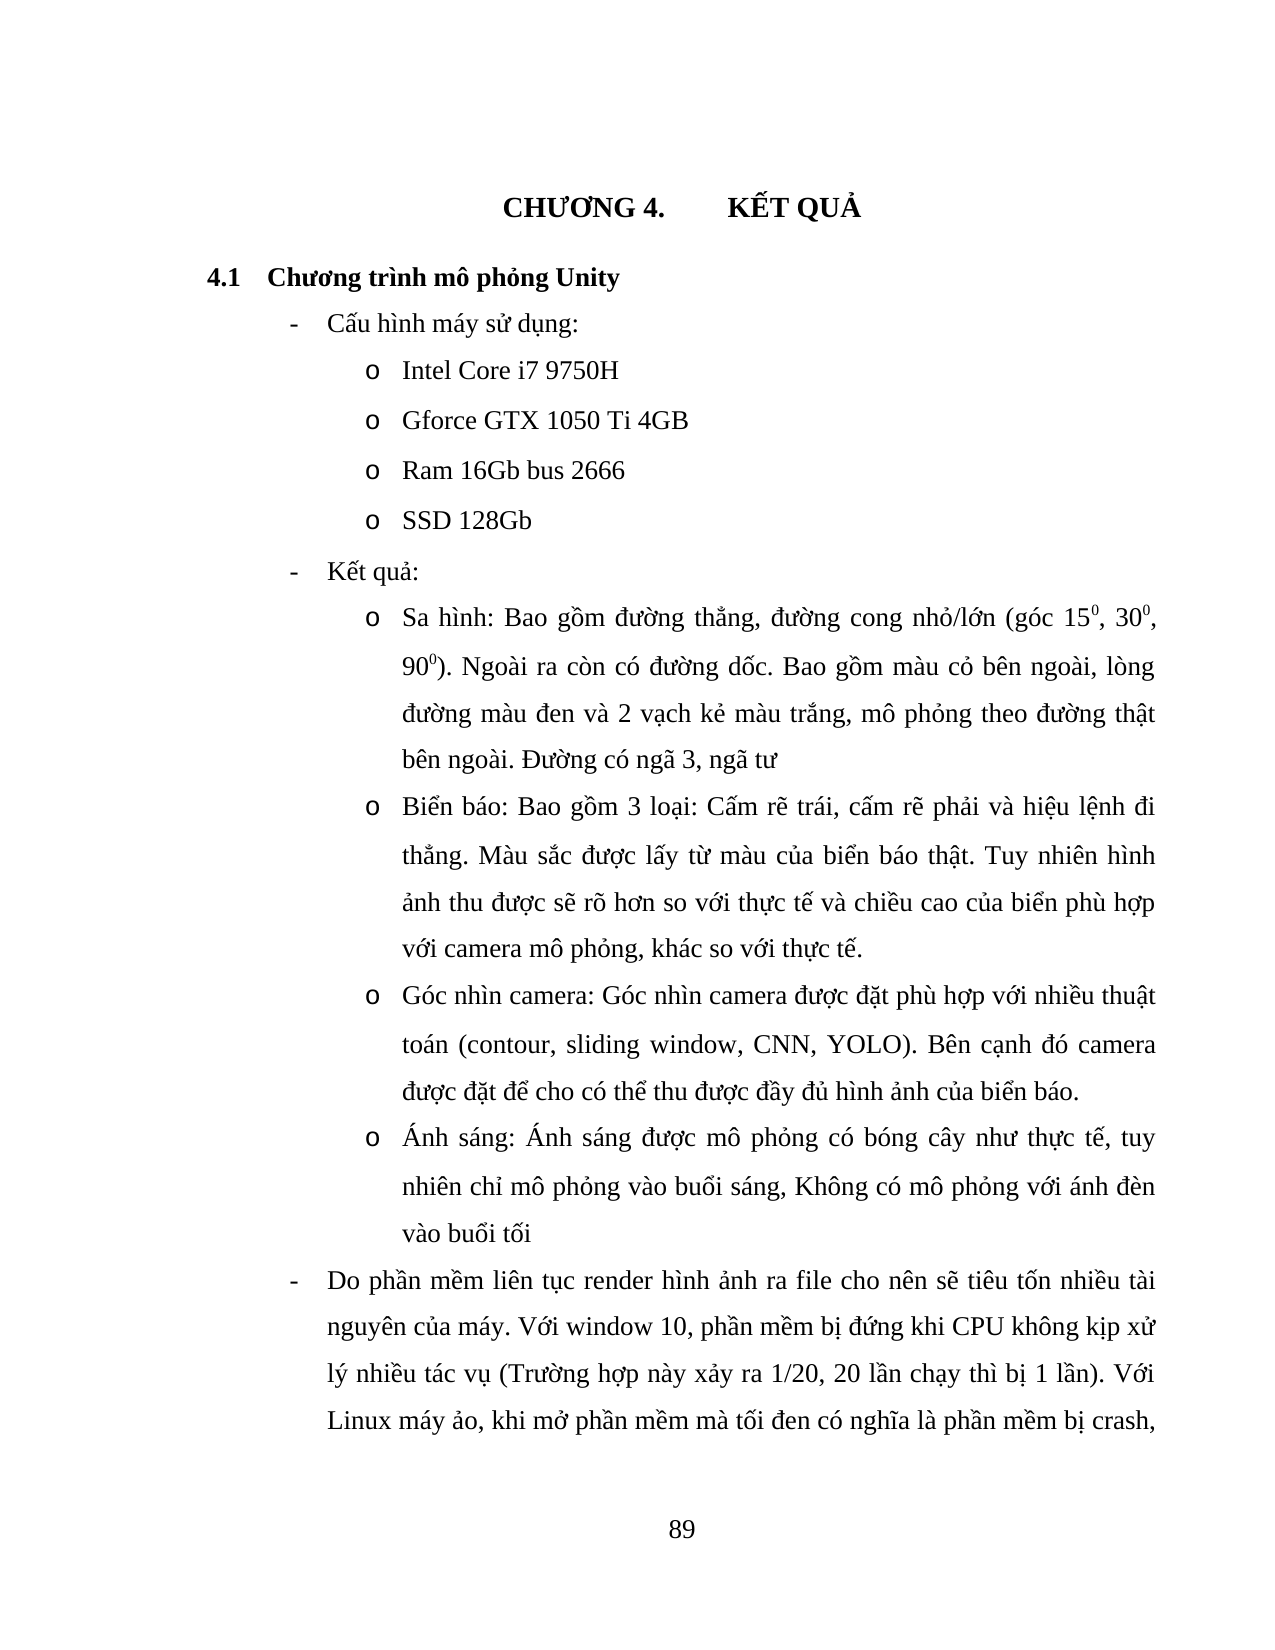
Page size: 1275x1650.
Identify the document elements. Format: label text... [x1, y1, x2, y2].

list Cấu hình máy sử dụng: [289, 307, 1157, 339]
list Ánh sáng: Ánh sáng được mô phỏng có bóng cây như thực tế, tuy nhiên chỉ mô phỏng vào buổi sáng, Không có mô phỏng với ánh đèn vào buổi tối [364, 1121, 1157, 1248]
list Kết quả: [289, 554, 1157, 586]
list Góc nhìn camera: Góc nhìn camera được đặt phù hợp với nhiều thuật toán (contour, sliding window, CNN, YOLO). Bên cạnh đó camera được đặt để cho có thể thu được đầy đủ hình ảnh của biển báo. [364, 979, 1157, 1106]
subtitle Chương trình mô phỏng Unity [207, 261, 1157, 292]
list Sa hình: Bao gồm đường thẳng, đường cong nhỏ/lớn (góc 150, 300, 900). Ngoài ra còn có đường dốc. Bao gồm màu cỏ bên ngoài, lòng đường màu đen và 2 vạch kẻ màu trắng, mô phỏng theo đường thật bên ngoài. Đường có ngã 3, ngã tư [364, 601, 1157, 775]
list Intel Core i7 9750H [364, 354, 1157, 388]
list Ram 16Gb bus 2666 [364, 454, 1157, 488]
list SSD 128Gb [364, 504, 1157, 538]
subtitle KẾT QUẢ [207, 190, 1157, 223]
list Gforce GTX 1050 Ti 4GB [364, 404, 1157, 438]
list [289, 1264, 1157, 1435]
list Biển báo: Bao gồm 3 loại: Cấm rẽ trái, cấm rẽ phải và hiệu lệnh đi thẳng. Màu sắc được lấy từ màu của biển báo thật. Tuy nhiên hình ảnh thu được sẽ rõ hơn so với thực tế và chiều cao của biển phù hợp với camera mô phỏng, khác so với thực tế. [364, 790, 1157, 964]
